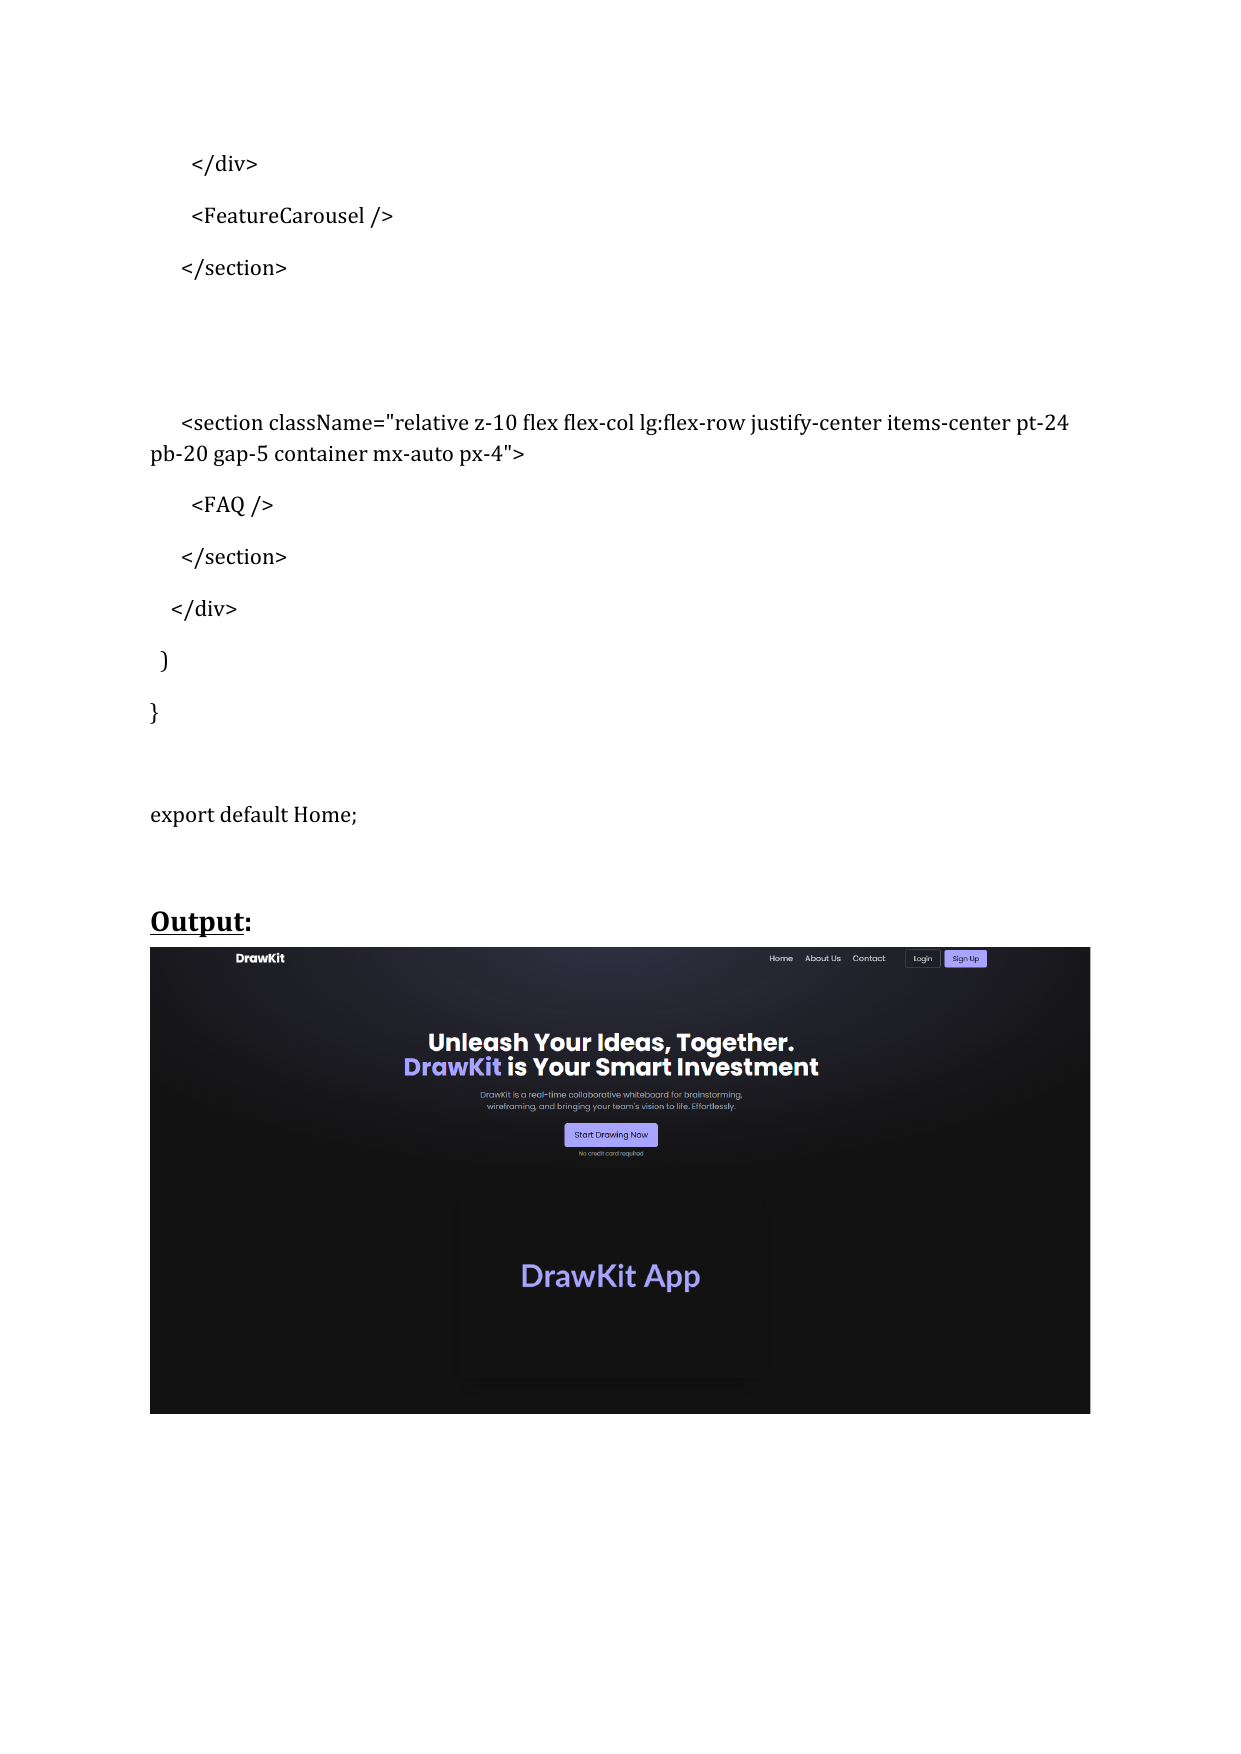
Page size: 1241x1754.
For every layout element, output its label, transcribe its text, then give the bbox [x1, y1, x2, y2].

text } [150, 697, 1090, 724]
text </section> [150, 542, 1090, 569]
text </section> [150, 253, 1090, 280]
text </div> [150, 594, 1090, 621]
text <section className="relative z-10 flex flex-col lg:flex-row justify-center items-center pt-24 pb-20 gap-5 container mx-auto px-4"> [150, 408, 1090, 466]
text <FAQ /> [150, 491, 1090, 518]
text </div> [150, 150, 1090, 177]
picture [150, 947, 1091, 1414]
text ) [150, 646, 1090, 673]
text <FeatureCarousel /> [150, 202, 1090, 228]
text export default Home; [150, 801, 1090, 828]
subtitle Output: [150, 904, 1090, 938]
